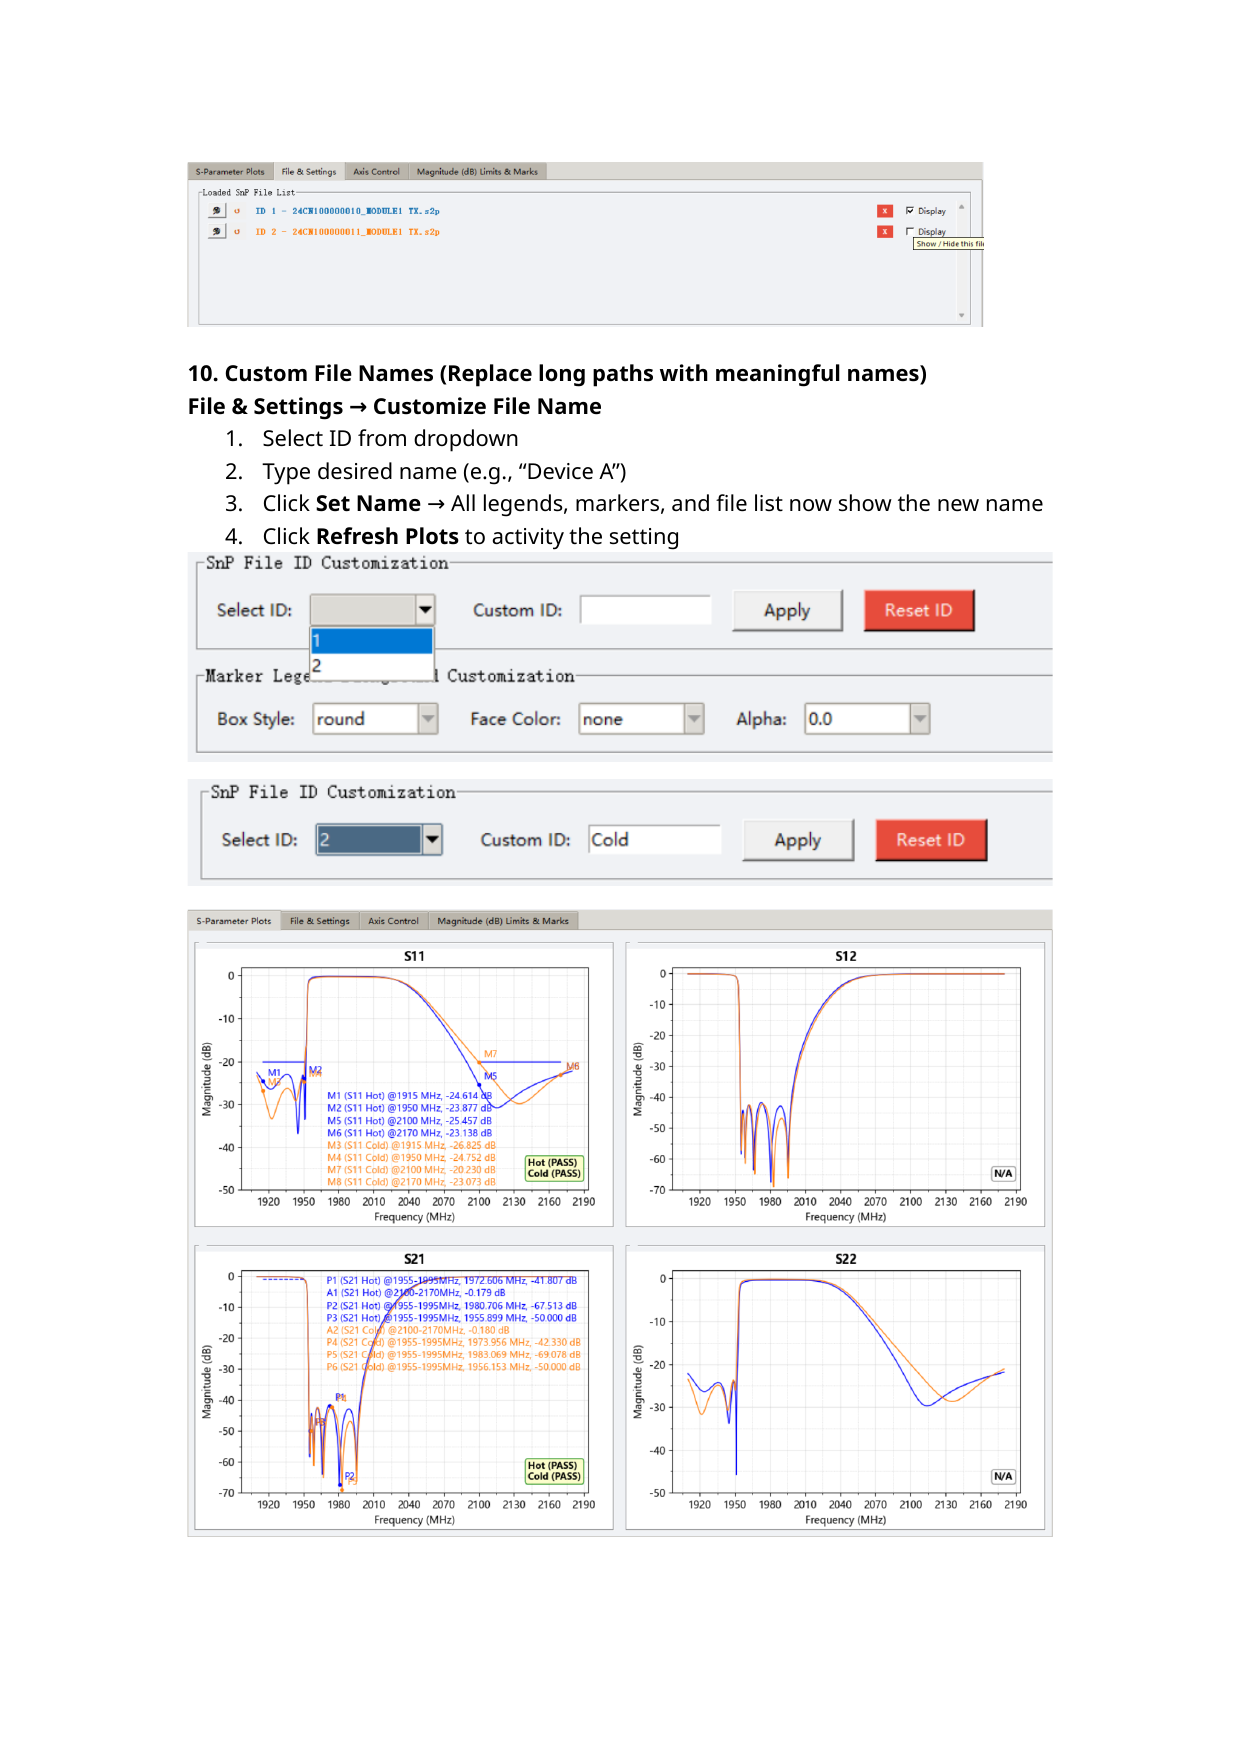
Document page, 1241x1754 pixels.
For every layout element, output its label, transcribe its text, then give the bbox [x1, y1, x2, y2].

list Type desired name (e.g., “Device A”) [225, 454, 1053, 487]
text File & Settings → Customize File Name [187, 389, 1053, 422]
picture [187, 909, 1053, 1537]
list Click Refresh Plots to activity the setting [225, 519, 1053, 552]
list Select ID from dropdown [225, 422, 1053, 454]
picture [187, 162, 984, 327]
text 10. Custom File Names (Replace long paths with meaningful names) [187, 357, 1053, 389]
picture [187, 552, 1053, 762]
picture [187, 779, 1053, 886]
list Click Set Name → All legends, markers, and file list now show the new name [225, 487, 1053, 519]
